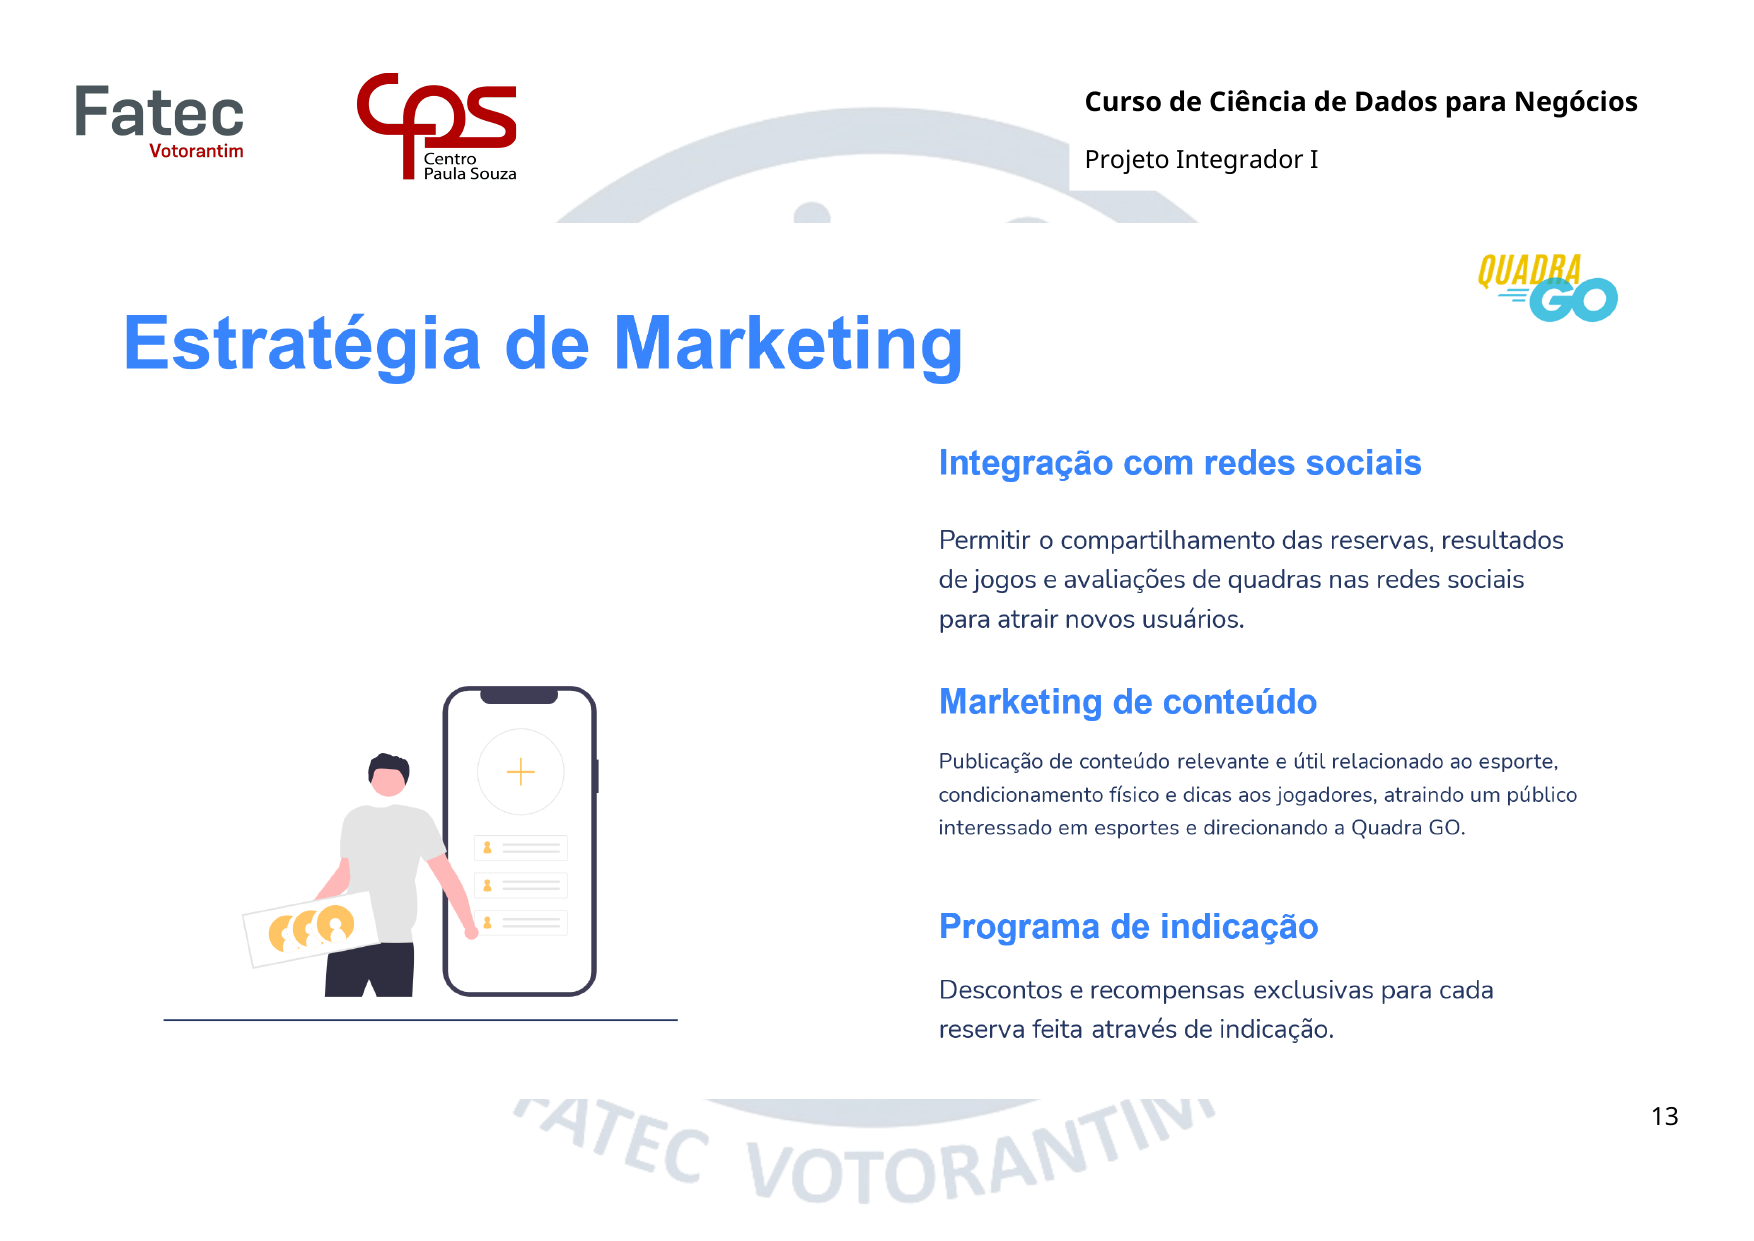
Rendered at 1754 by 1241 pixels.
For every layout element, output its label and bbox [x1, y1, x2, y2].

picture [75, 223, 1651, 1099]
picture [75, 73, 517, 190]
